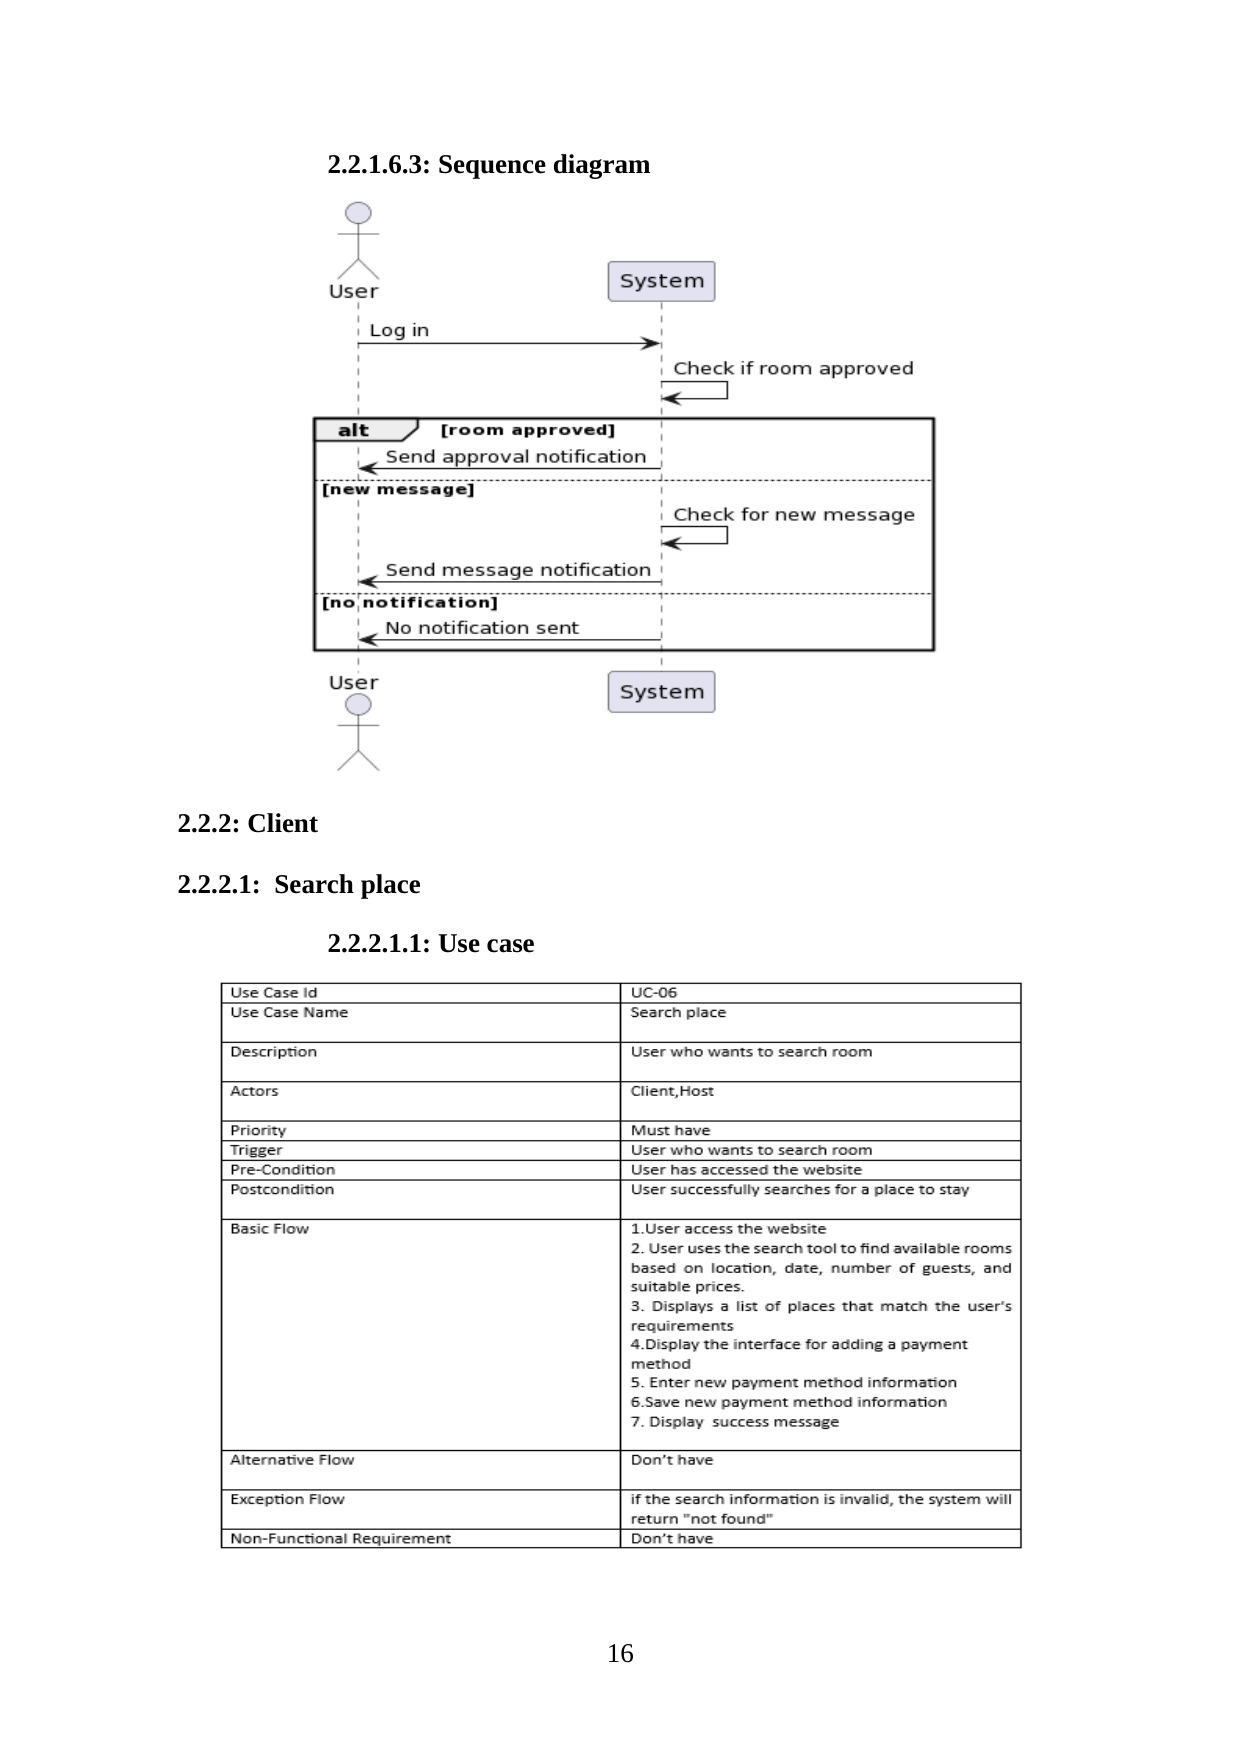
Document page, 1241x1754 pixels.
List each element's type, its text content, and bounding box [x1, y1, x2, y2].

subtitle 2.2.1.6.3: Sequence diagram [252, 148, 1063, 179]
picture [300, 194, 941, 775]
subtitle 2.2.2.1.1: Use case [252, 927, 1063, 958]
subtitle 2.2.2: Client [177, 808, 1063, 839]
subtitle 2.2.2.1: Search place [177, 868, 1063, 899]
picture [207, 973, 1033, 1557]
